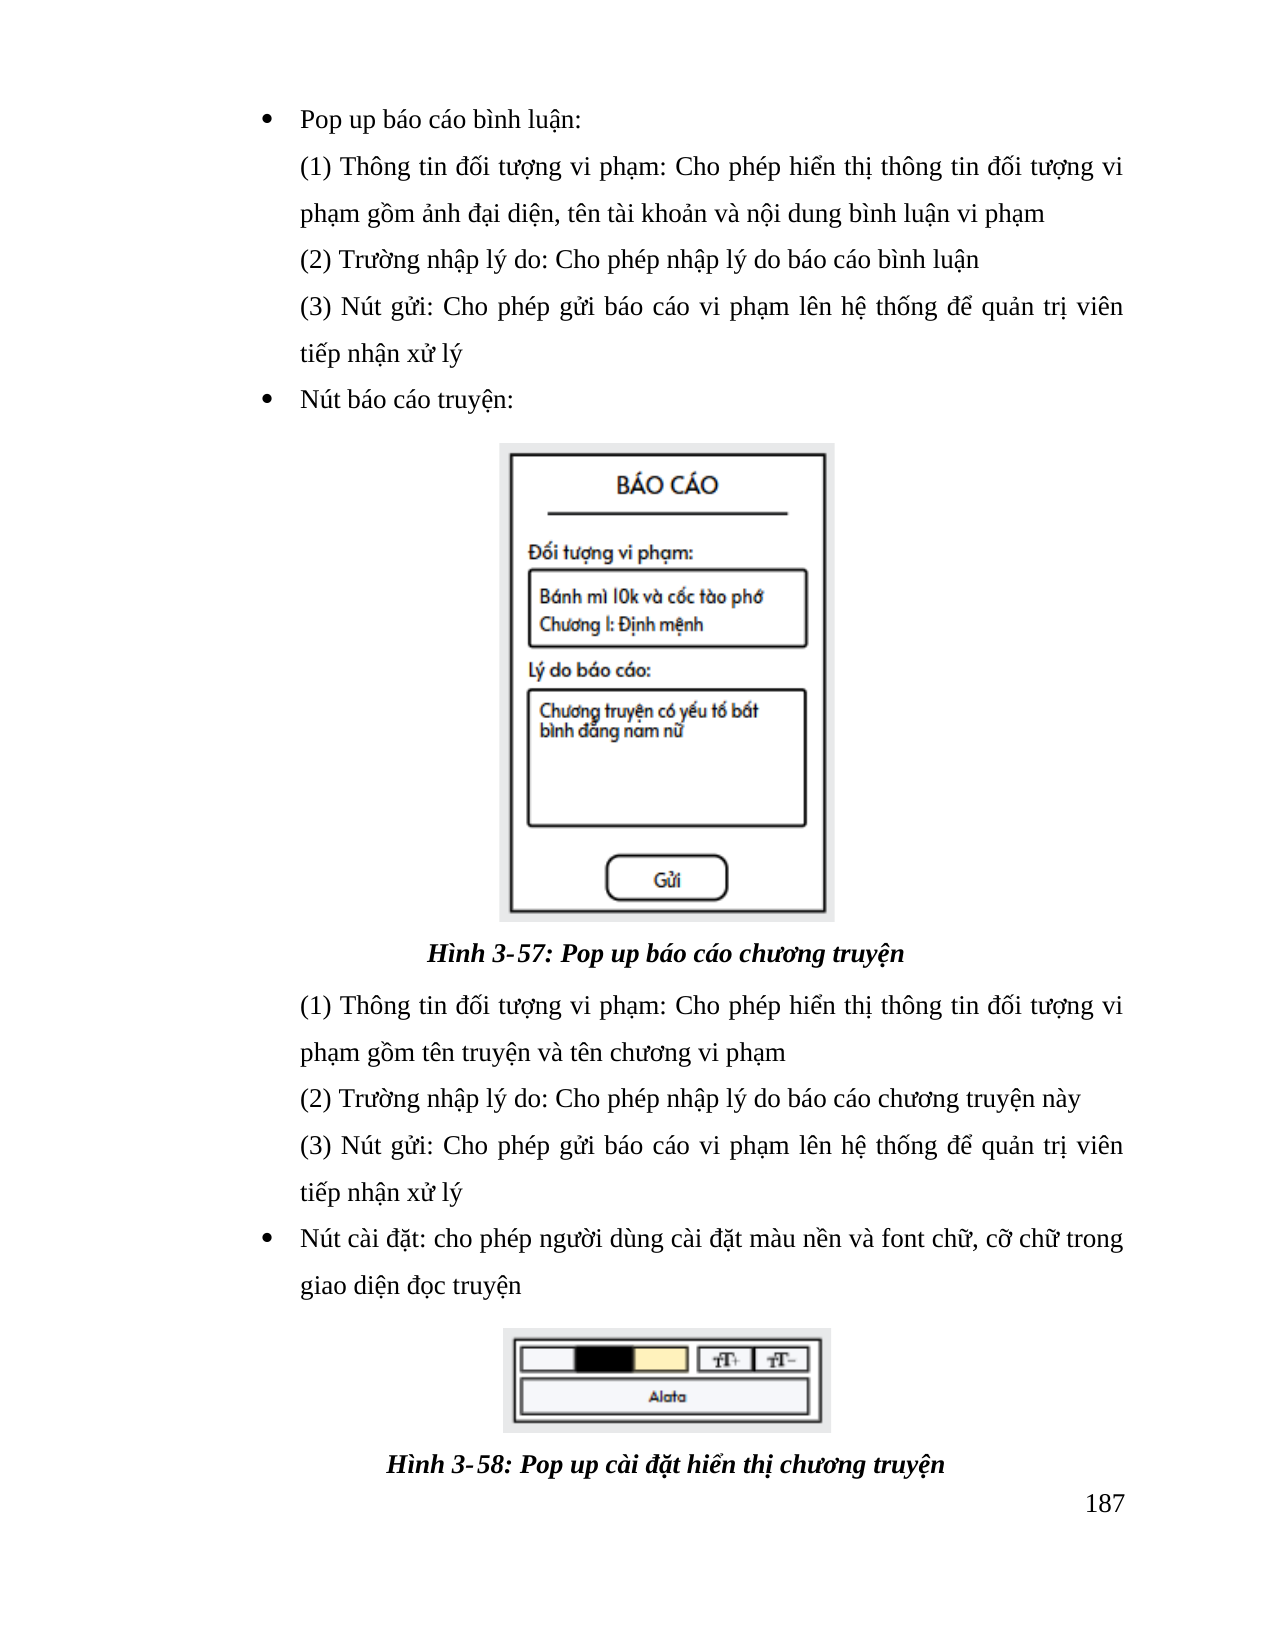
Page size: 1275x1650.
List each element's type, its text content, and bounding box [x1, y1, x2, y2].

list (1) Thông tin đối tượng vi phạm: Cho phép hiển thị thông tin đối tượng vi phạm gồm tên truyện và tên chương vi phạm [300, 989, 1125, 1067]
list Nút báo cáo truyện: [262, 384, 1125, 415]
list (3) Nút gửi: Cho phép gửi báo cáo vi phạm lên hệ thống để quản trị viên tiếp nhận xử lý [300, 290, 1125, 368]
picture [503, 1328, 832, 1433]
list Nút cài đặt: cho phép người dùng cài đặt màu nền và font chữ, cỡ chữ trong giao diện đọc truyện [262, 1222, 1125, 1300]
list (2) Trường nhập lý do: Cho phép nhập lý do báo cáo bình luận [300, 244, 1125, 275]
list (2) Trường nhập lý do: Cho phép nhập lý do báo cáo chương truyện này [300, 1082, 1125, 1113]
list (1) Thông tin đối tượng vi phạm: Cho phép hiển thị thông tin đối tượng vi phạm gồm ảnh đại diện, tên tài khoản và nội dung bình luận vi phạm [300, 150, 1125, 228]
picture [499, 443, 835, 922]
list Pop up báo cáo bình luận: [262, 103, 1125, 135]
list (3) Nút gửi: Cho phép gửi báo cáo vi phạm lên hệ thống để quản trị viên tiếp nhận xử lý [300, 1129, 1125, 1207]
